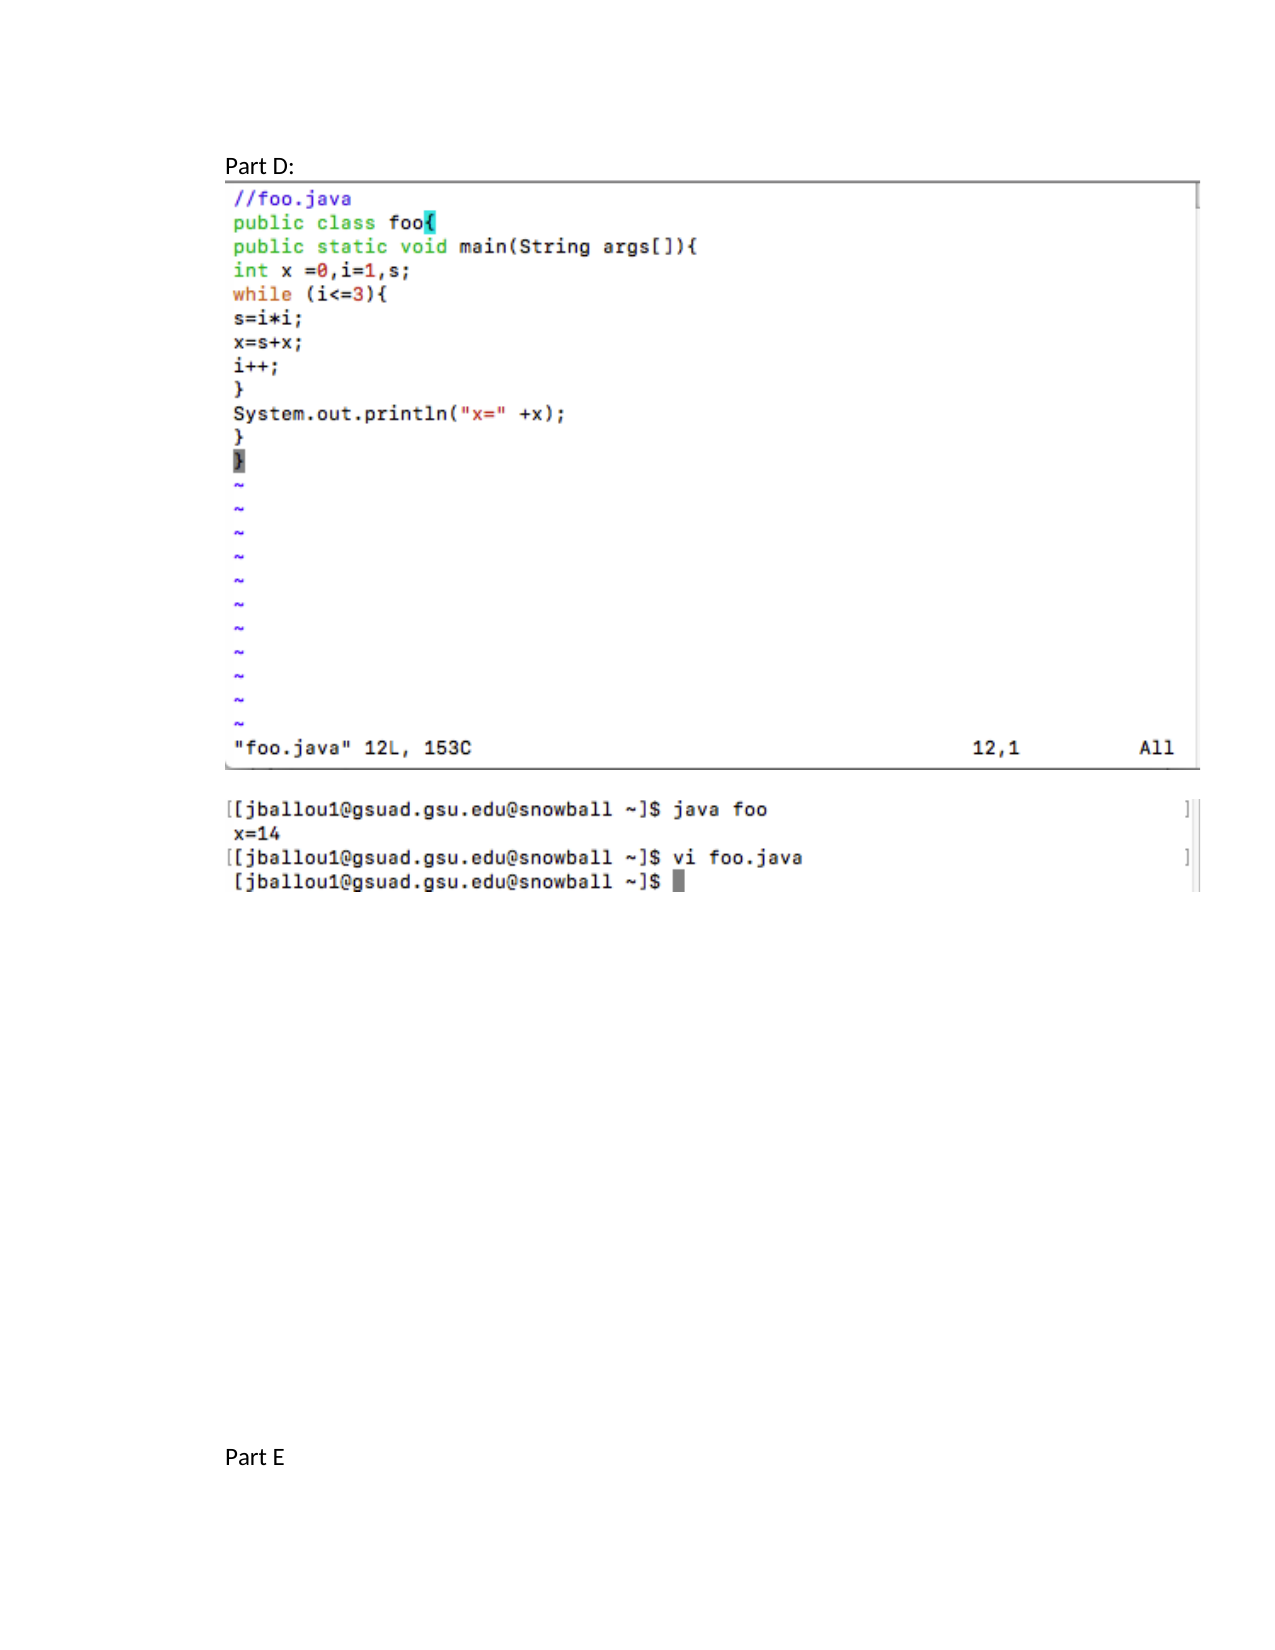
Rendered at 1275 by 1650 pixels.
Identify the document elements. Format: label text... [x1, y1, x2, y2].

text Part D: [150, 150, 1125, 181]
picture [225, 180, 1200, 770]
text Part E [150, 1441, 1125, 1471]
picture [225, 799, 1200, 892]
